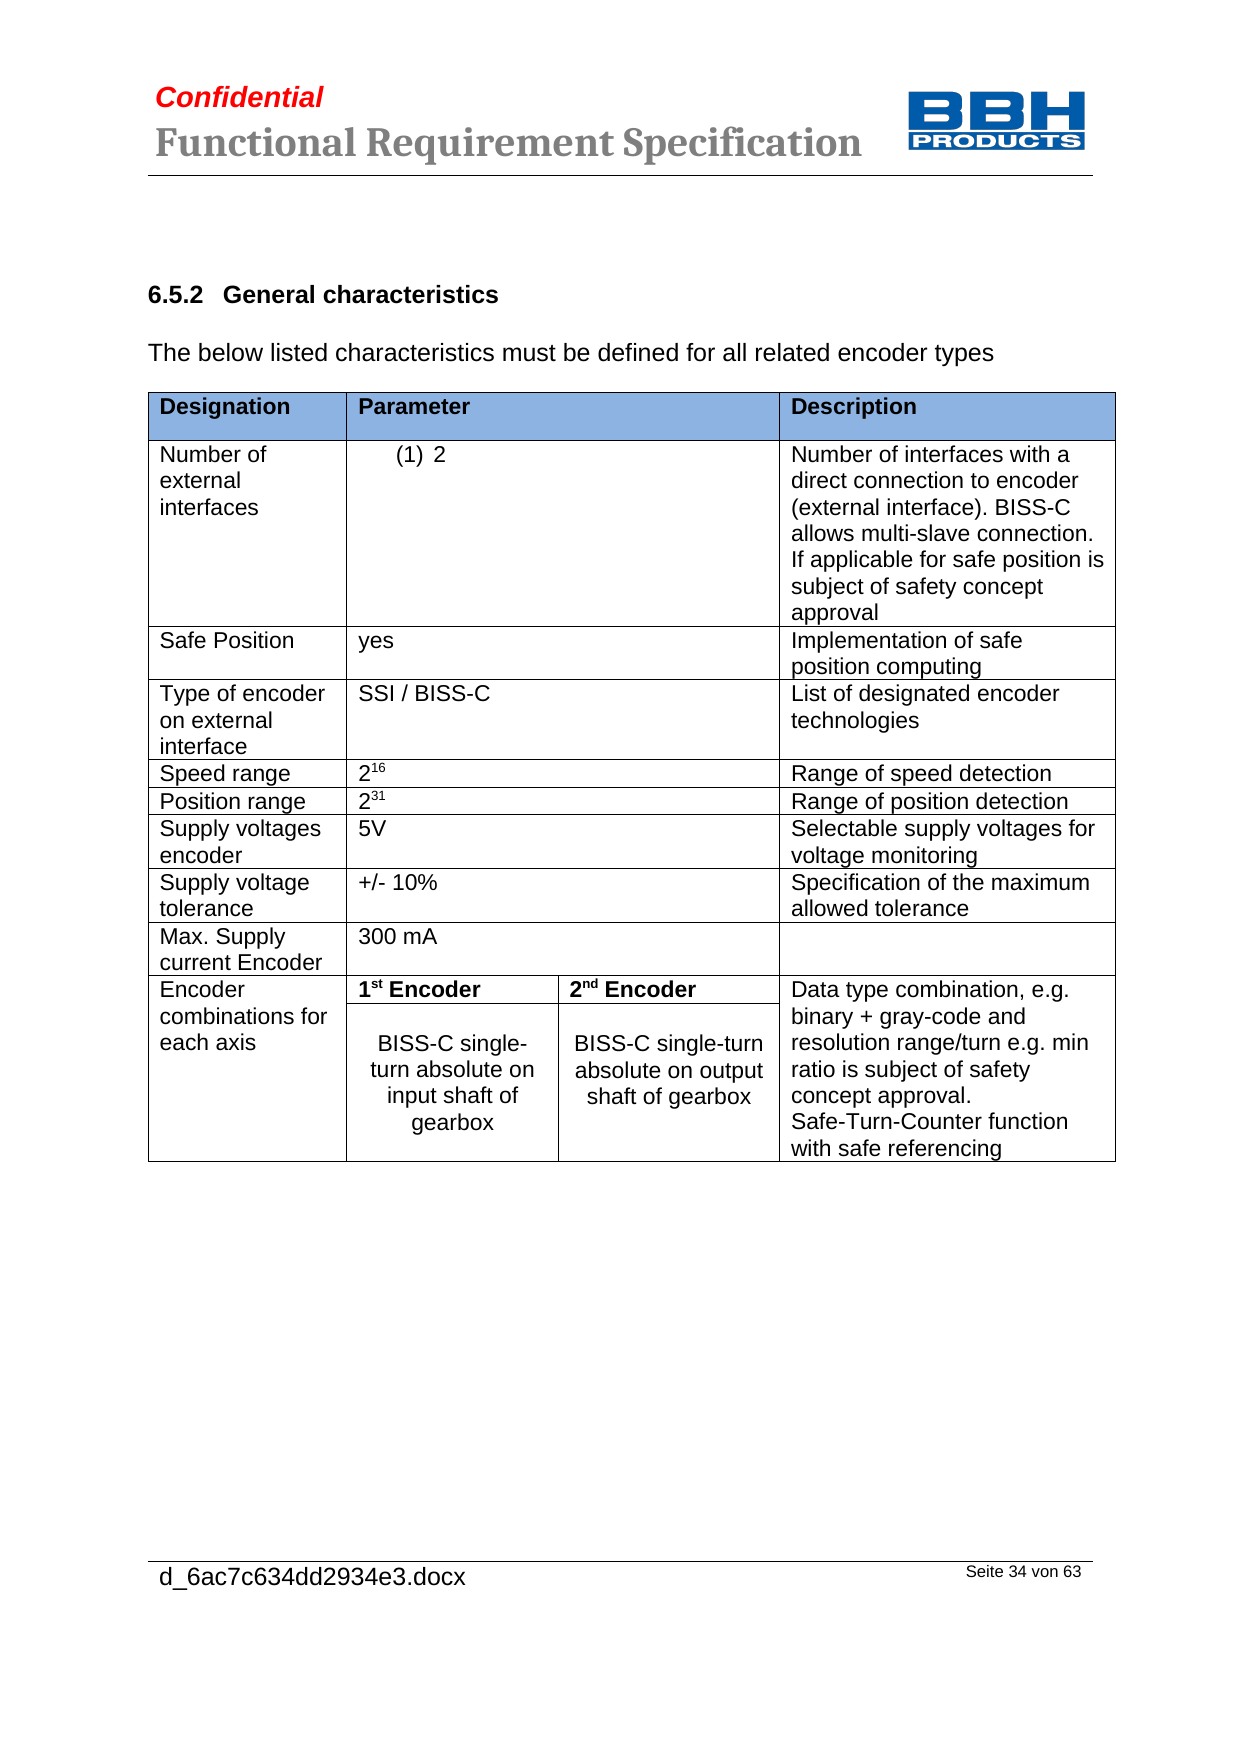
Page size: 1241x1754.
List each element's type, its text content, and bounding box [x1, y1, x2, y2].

table_cell Number of external interfaces [149, 441, 346, 626]
table_cell Safe Position [149, 627, 346, 679]
table_cell 5V [347, 815, 779, 868]
table_header Designation [149, 393, 346, 440]
table_cell 1st Encoder [347, 976, 558, 1003]
table_cell SSI / BISS-C [347, 680, 779, 759]
table_cell BISS-C single-turn absolute on output shaft of gearbox [559, 1004, 779, 1161]
table_cell 231 [347, 788, 779, 814]
table_header Description [780, 393, 1115, 440]
table_cell Position range [149, 788, 346, 814]
table_cell Number of interfaces with a direct connection to encoder (external interface). BISS-C allows multi-slave connection. If applicable for safe position is subject of safety concept approval [780, 441, 1115, 626]
table_cell 216 [347, 760, 779, 787]
table_cell Speed range [149, 760, 346, 787]
subtitle General characteristics [148, 280, 1093, 309]
table_cell Supply voltages encoder [149, 815, 346, 868]
table_cell yes [347, 627, 779, 679]
table_cell Range of speed detection [780, 760, 1115, 787]
table_cell Selectable supply voltages for voltage monitoring [780, 815, 1115, 868]
table_cell +/- 10% [347, 869, 779, 922]
table_cell 2nd Encoder [559, 976, 779, 1003]
table_cell Specification of the maximum allowed tolerance [780, 869, 1115, 922]
table_cell Data type combination, e.g. binary + gray-code and resolution range/turn e.g. min ratio is subject of safety concept approval. Safe-Turn-Counter function with safe referencing [780, 976, 1115, 1161]
table_header Parameter [347, 393, 779, 440]
table_cell Encoder combinations for each axis [149, 976, 346, 1161]
text The below listed characteristics must be defined for all related encoder types [148, 338, 1093, 367]
table_cell Type of encoder on external interface [149, 680, 346, 759]
table_cell Range of position detection [780, 788, 1115, 814]
table_cell Supply voltage tolerance [149, 869, 346, 922]
table_cell [780, 923, 1115, 975]
table_cell Max. Supply current Encoder [149, 923, 346, 975]
table_cell 2 [347, 441, 779, 626]
table_cell List of designated encoder technologies [780, 680, 1115, 759]
table_cell 300 mA [347, 923, 779, 975]
table_cell BISS-C single-turn absolute on input shaft of gearbox [347, 1004, 558, 1161]
picture [907, 90, 1086, 151]
table_cell Implementation of safe position computing [780, 627, 1115, 679]
